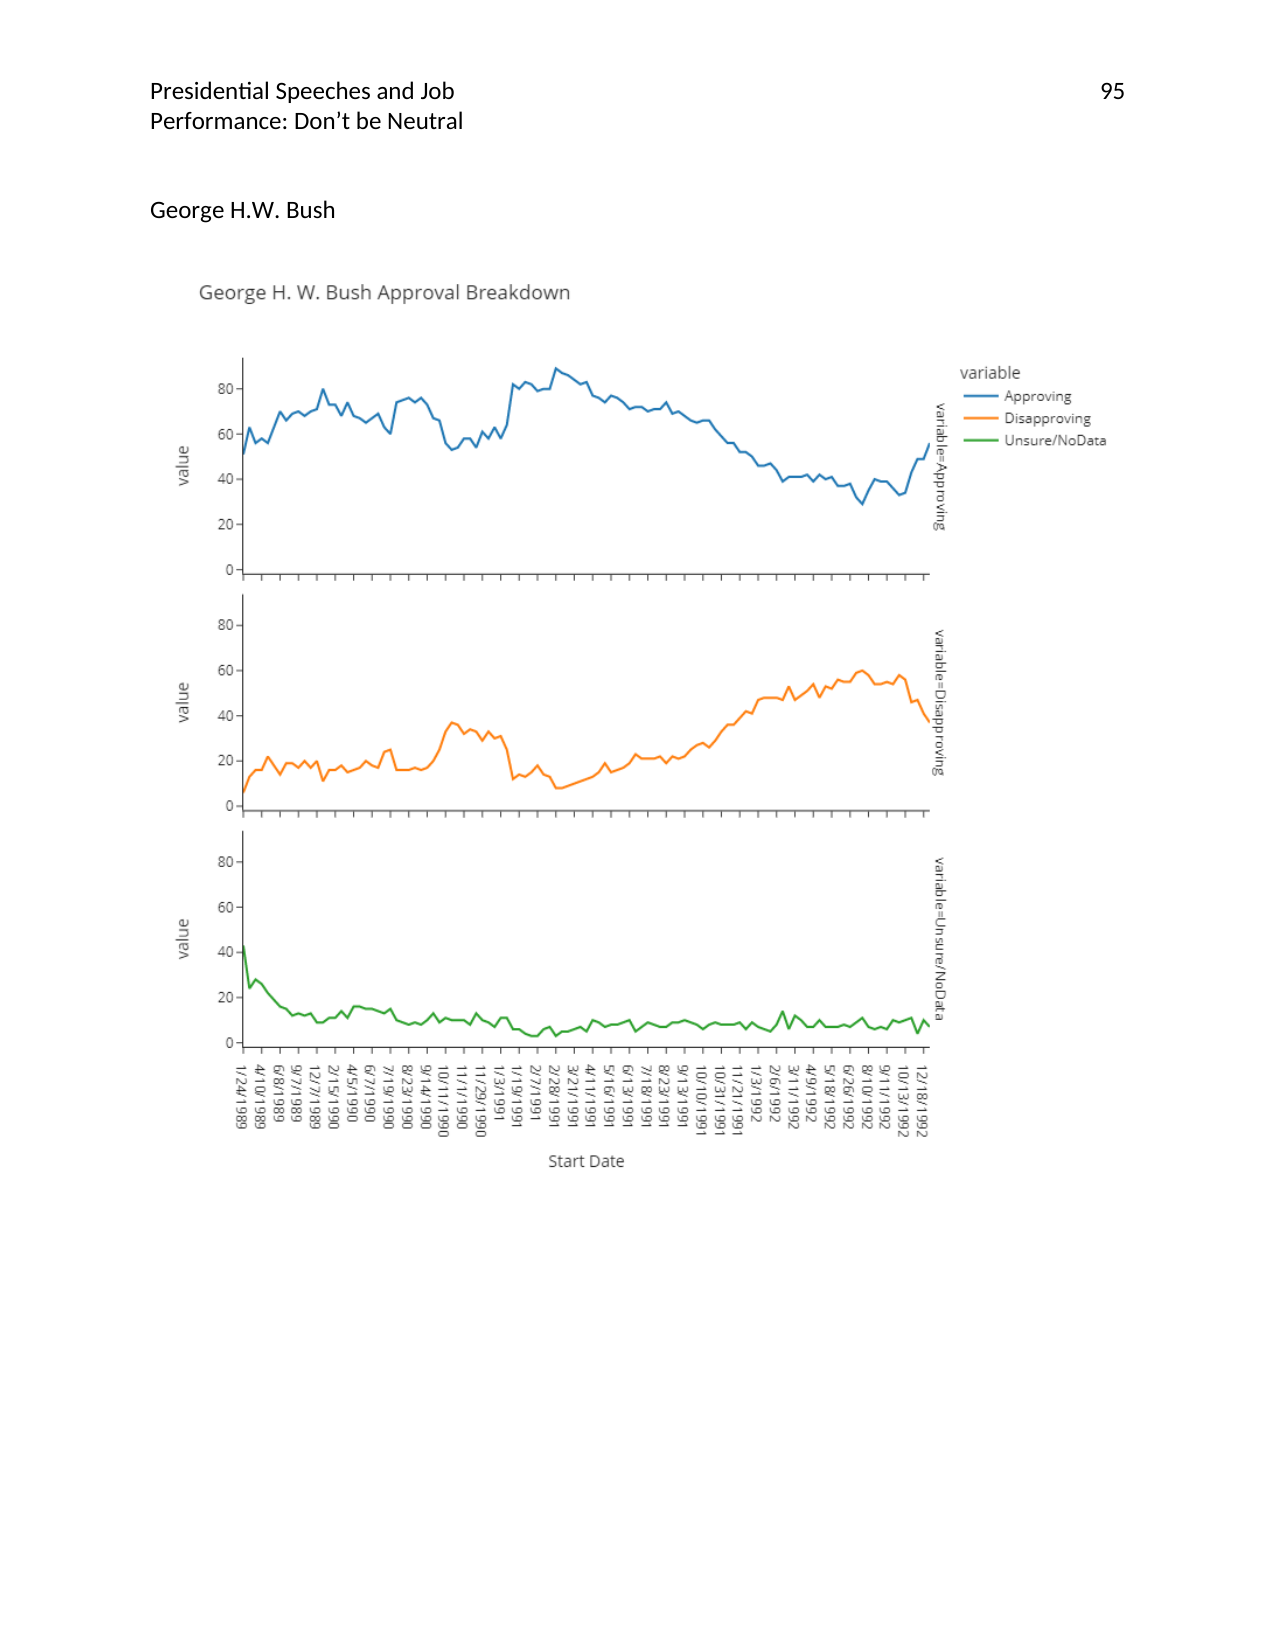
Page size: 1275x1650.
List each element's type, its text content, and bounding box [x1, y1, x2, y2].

text George H.W. Bush [150, 194, 1125, 225]
picture [150, 241, 1125, 1180]
